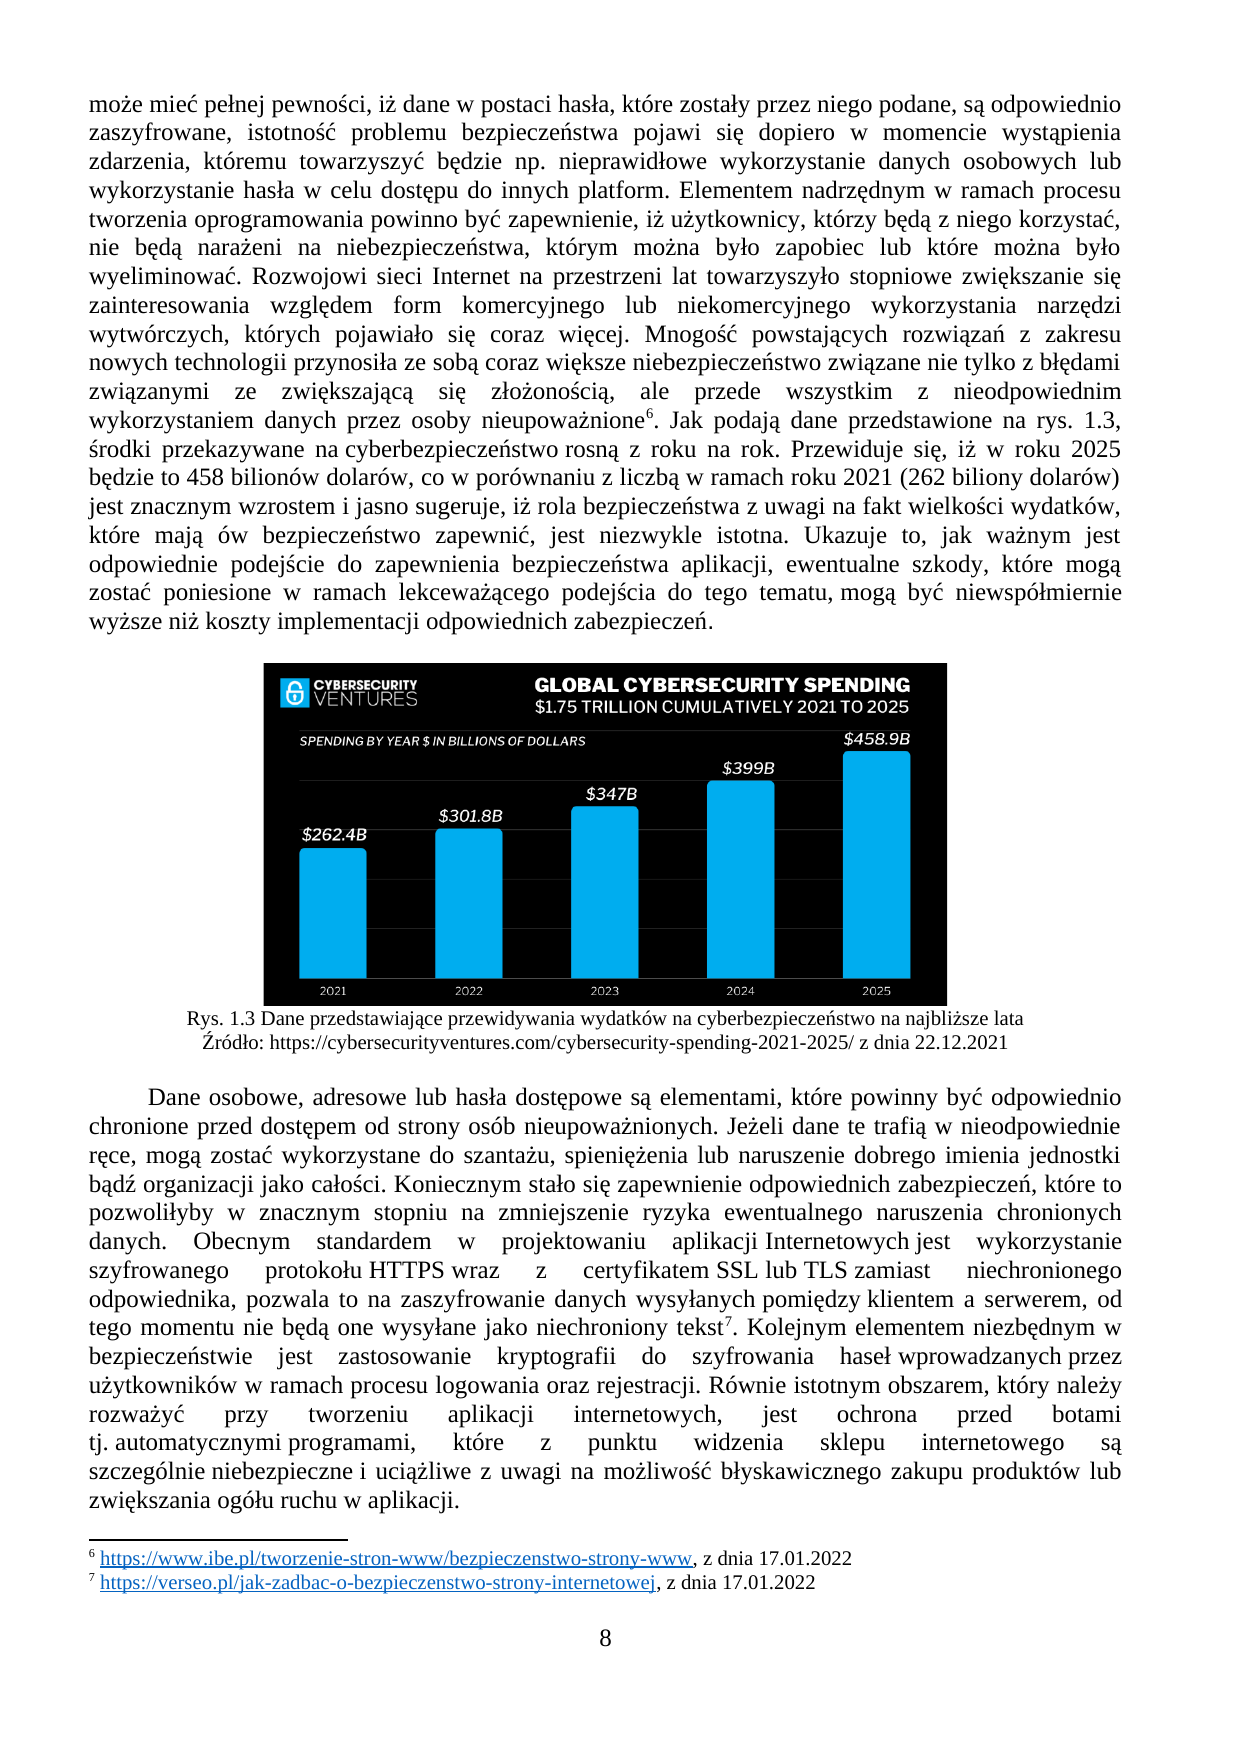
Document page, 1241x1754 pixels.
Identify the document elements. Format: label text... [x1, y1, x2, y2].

text Rys. 1.3 Dane przedstawiające przewidywania wydatków na cyberbezpieczeństwo na najbliższe lata [89, 1006, 1122, 1029]
picture [263, 663, 948, 1006]
text Dane osobowe, adresowe lub hasła dostępowe są elementami, które powinny być odpowiednio chronione przed dostępem od strony osób nieupoważnionych. Jeżeli dane te trafią w nieodpowiednie ręce, mogą zostać wykorzystane do szantażu, spieniężenia lub naruszenie dobrego imienia jednostki bądź organizacji jako całości. Koniecznym stało się zapewnienie odpowiednich zabezpieczeń, które to pozwoliłyby w znacznym stopniu na zmniejszenie ryzyka ewentualnego naruszenia chronionych danych. Obecnym standardem w projektowaniu aplikacji Internetowych jest wykorzystanie szyfrowanego protokołu HTTPS wraz z certyfikatem SSL lub TLS zamiast niechronionego odpowiednika, pozwala to na zaszyfrowanie danych wysyłanych pomiędzy klientem a serwerem, od tego momentu nie będą one wysyłane jako niechroniony tekst. Kolejnym elementem niezbędnym w bezpieczeństwie jest zastosowanie kryptografii do szyfrowania haseł wprowadzanych przez użytkowników w ramach procesu logowania oraz rejestracji. Równie istotnym obszarem, który należy rozważyć przy tworzeniu aplikacji internetowych, jest ochrona przed botami tj. automatycznymi programami, które z punktu widzenia sklepu internetowego są szczególnie niebezpieczne i uciążliwe z uwagi na możliwość błyskawicznego zakupu produktów lub zwiększania ogółu ruchu w aplikacji. [89, 1082, 1122, 1514]
text Źródło: https://cybersecurityventures.com/cybersecurity-spending-2021-2025/ z dnia 22.12.2021 [89, 1029, 1122, 1054]
